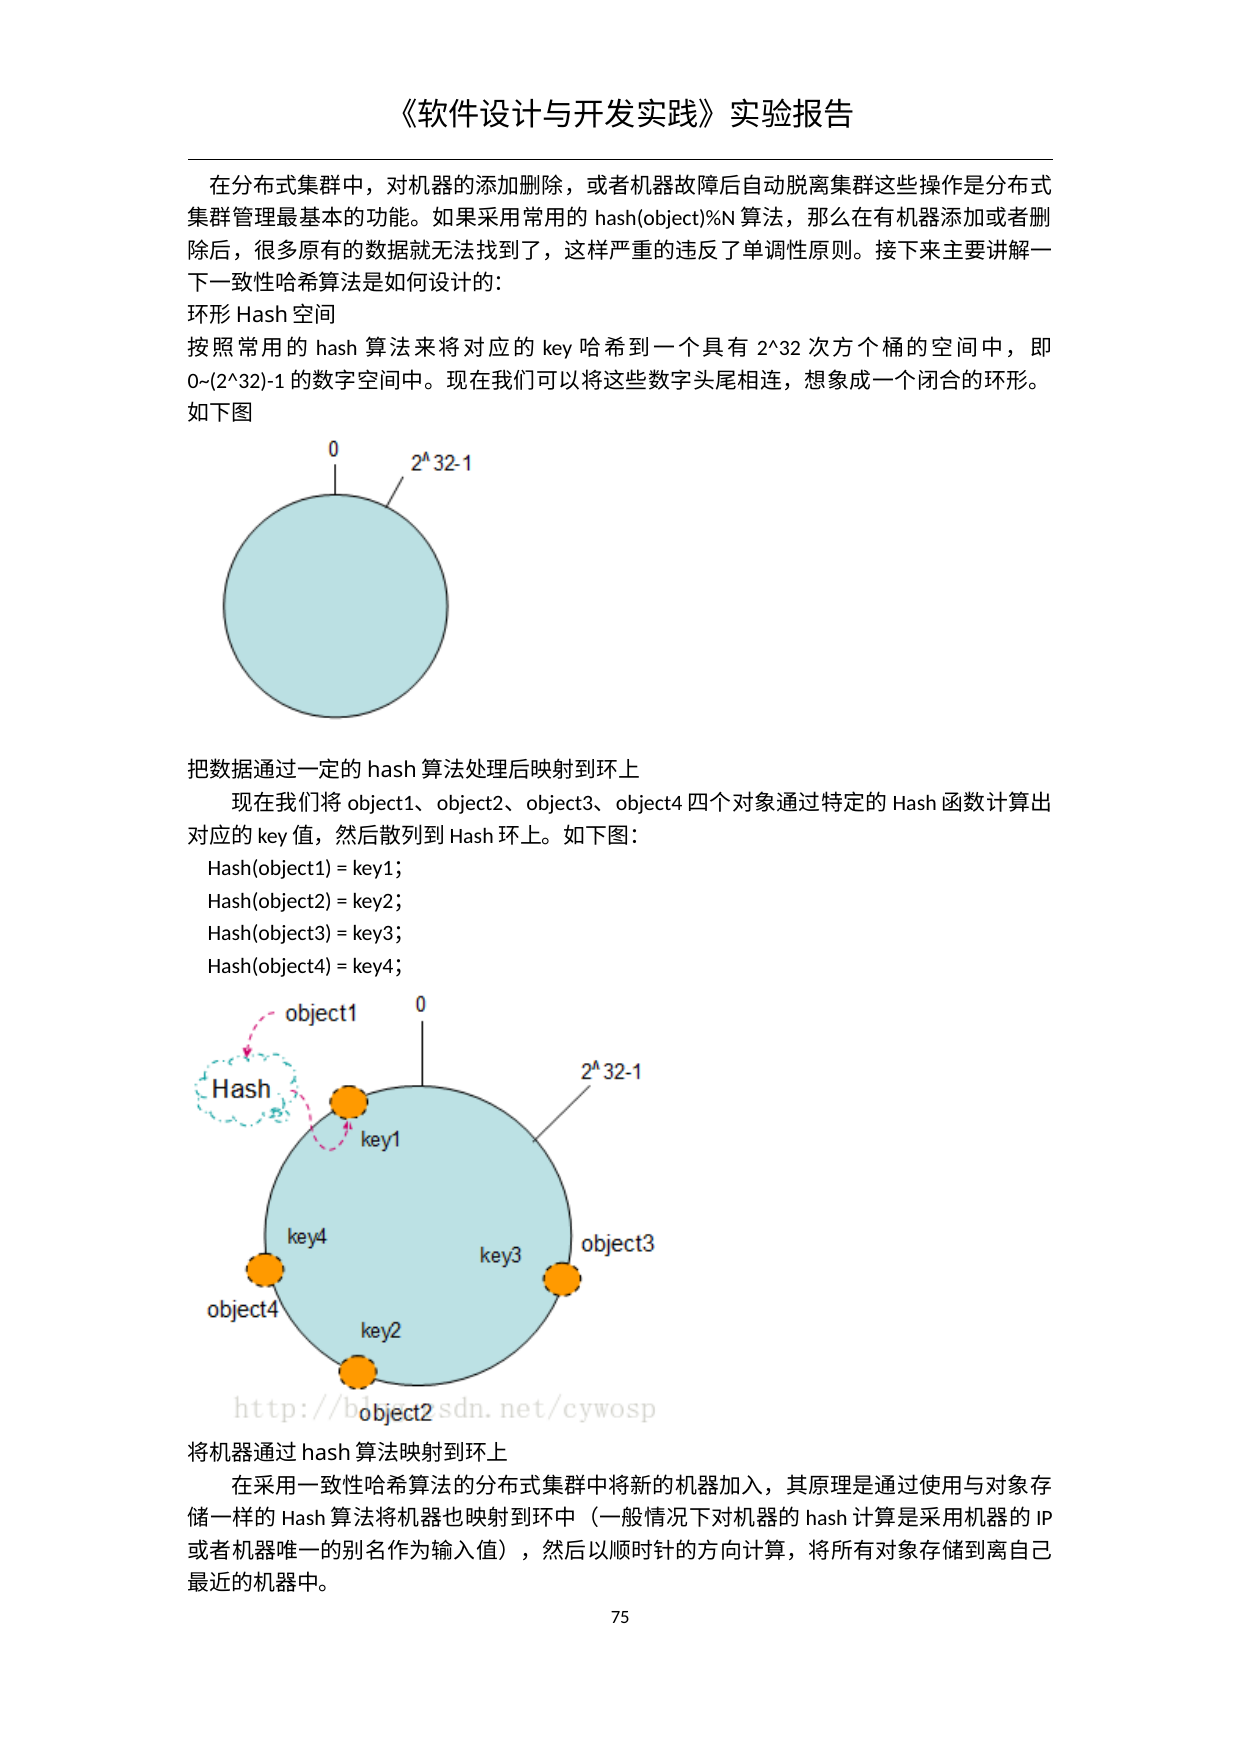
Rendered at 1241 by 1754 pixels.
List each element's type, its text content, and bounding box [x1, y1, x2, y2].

text Hash(object2) = key2； [187, 882, 1053, 915]
text 将机器通过hash算法映射到环上 [187, 1435, 1053, 1467]
text Hash(object3) = key3； [187, 915, 1053, 947]
picture [187, 979, 666, 1432]
text 在采用一致性哈希算法的分布式集群中将新的机器加入，其原理是通过使用与对象存储一样的Hash算法将机器也映射到环中（一般情况下对机器的hash计算是采用机器的IP或者机器唯一的别名作为输入值），然后以顺时针的方向计算，将所有对象存储到离自己最近的机器中。 [187, 1467, 1053, 1597]
text 按照常用的hash算法来将对应的key哈希到一个具有2^32次方个桶的空间中，即0~(2^32)-1的数字空间中。现在我们可以将这些数字头尾相连，想象成一个闭合的环形。如下图 [187, 330, 1053, 427]
text Hash(object4) = key4； [187, 947, 1053, 980]
text 把数据通过一定的hash算法处理后映射到环上 [187, 752, 1053, 785]
text Hash(object1) = key1； [187, 850, 1053, 882]
text 环形Hash空间 [187, 297, 1053, 330]
text 现在我们将object1、object2、object3、object4四个对象通过特定的Hash函数计算出对应的key值，然后散列到Hash环上。如下图： [187, 785, 1053, 850]
text 在分布式集群中，对机器的添加删除，或者机器故障后自动脱离集群这些操作是分布式集群管理最基本的功能。如果采用常用的hash(object)%N算法，那么在有机器添加或者删除后，很多原有的数据就无法找到了，这样严重的违反了单调性原则。接下来主要讲解一下一致性哈希算法是如何设计的： [187, 167, 1053, 297]
picture [187, 427, 501, 729]
